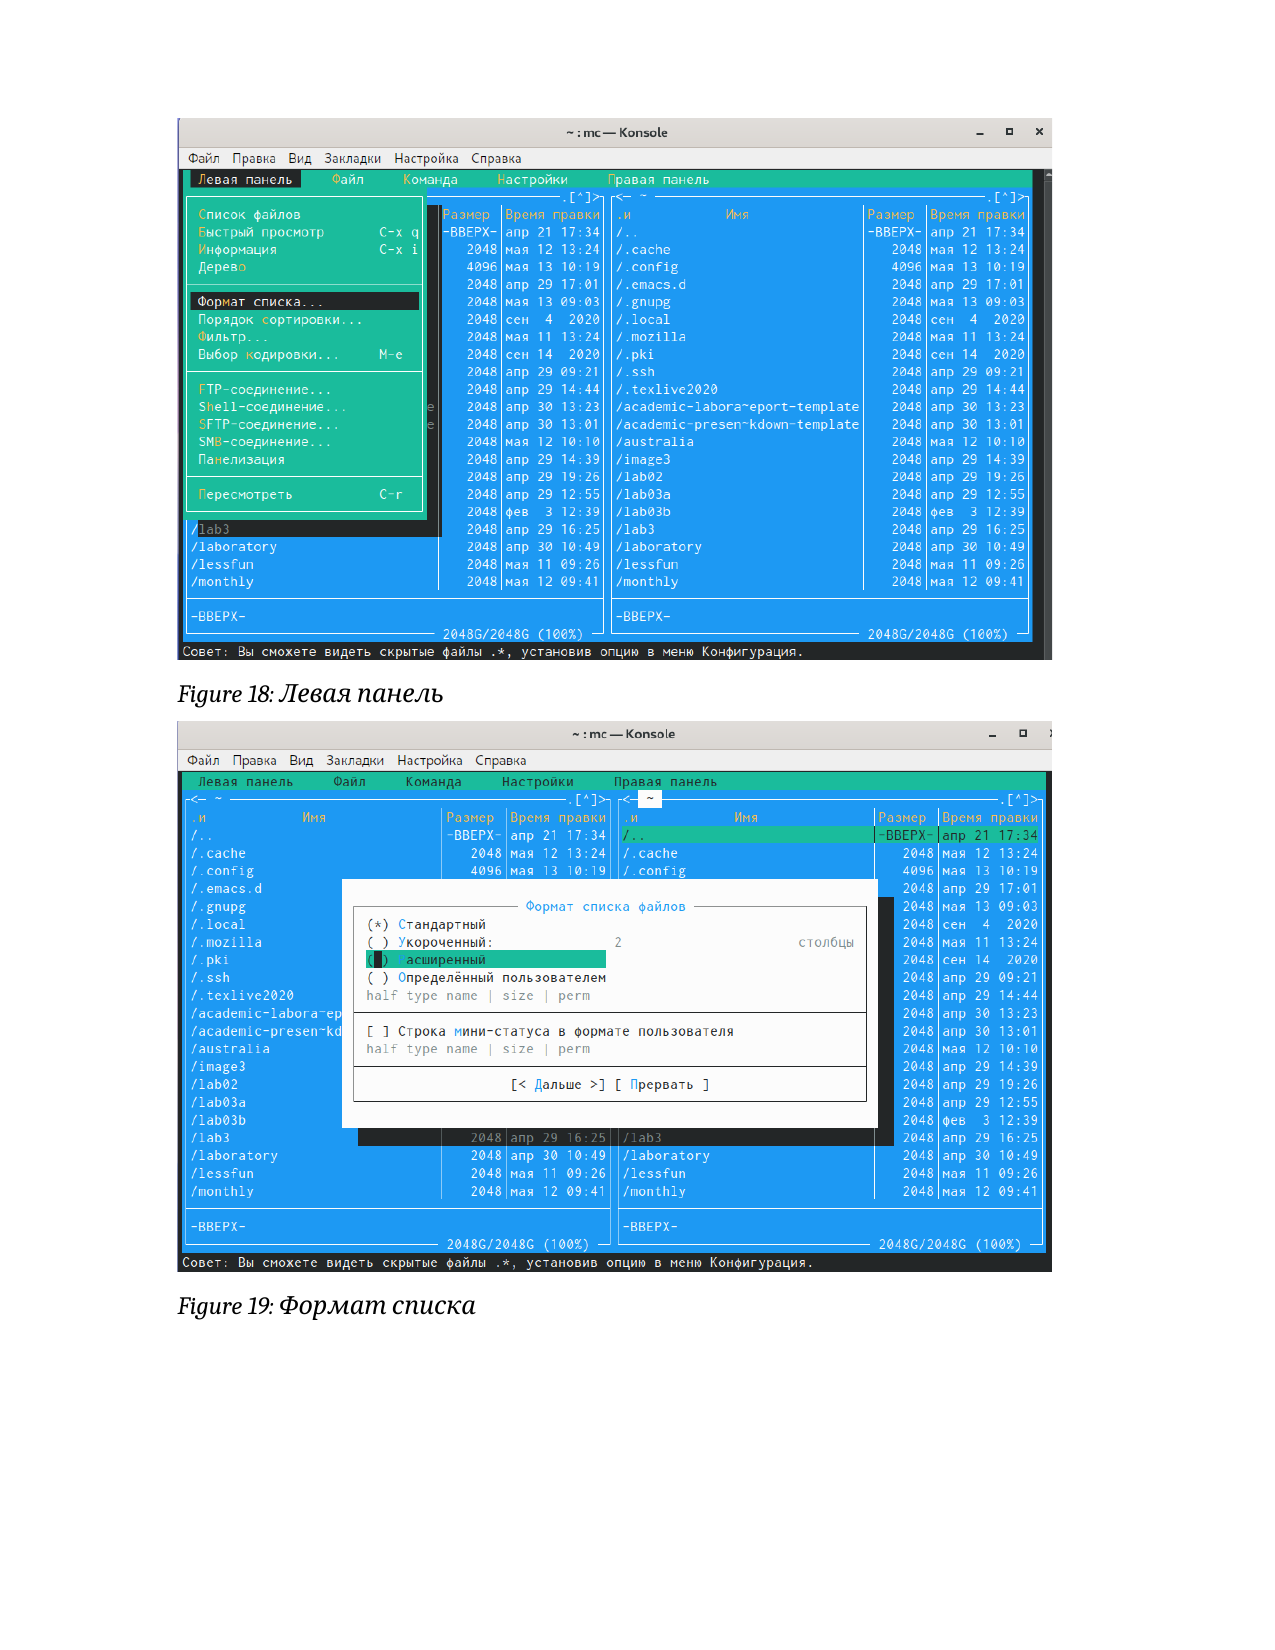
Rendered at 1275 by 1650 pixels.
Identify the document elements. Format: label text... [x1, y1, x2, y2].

picture [177, 118, 1053, 660]
picture [177, 721, 1052, 1272]
text Figure 18: Левая панель [177, 680, 1186, 709]
text Figure 19: Формат списка [177, 1292, 1186, 1321]
